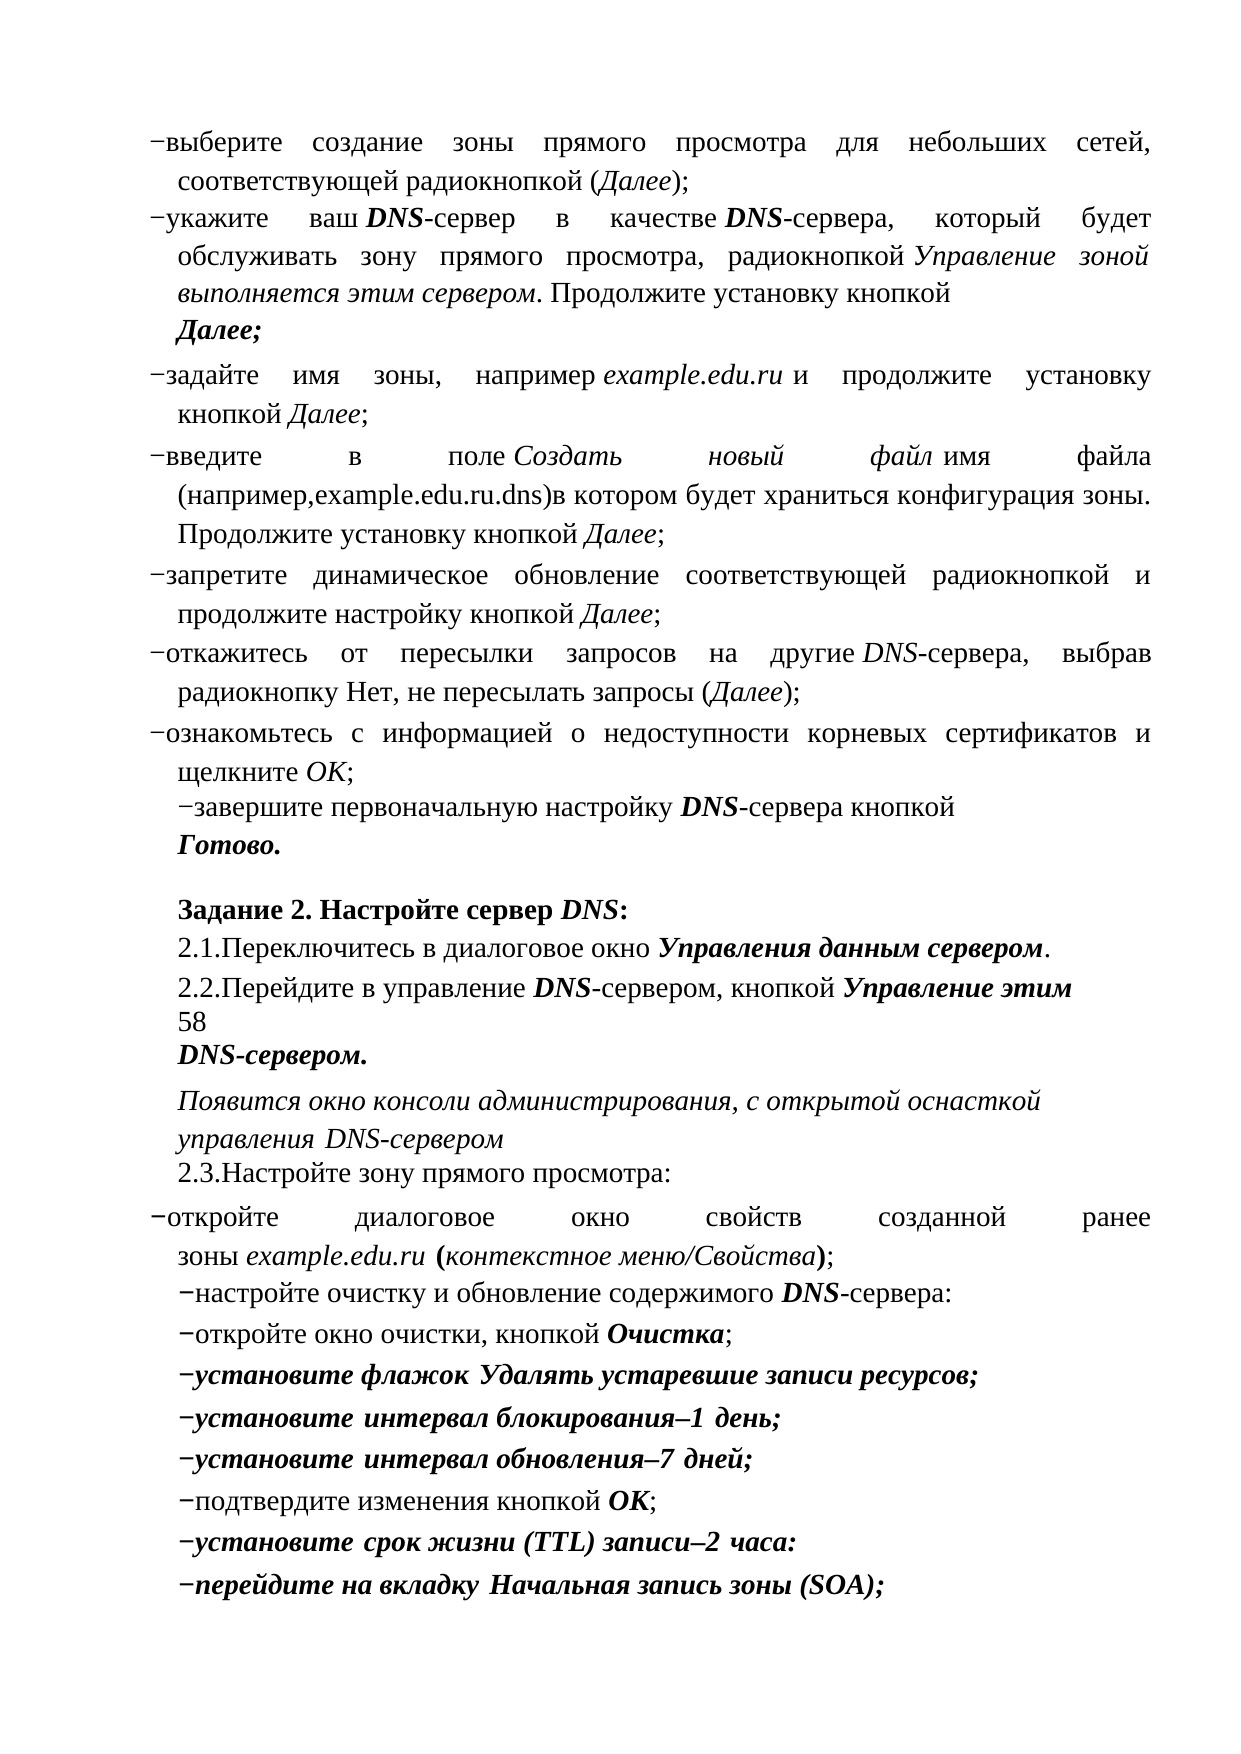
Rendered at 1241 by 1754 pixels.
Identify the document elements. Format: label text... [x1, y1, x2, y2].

text −укажите ваш DNS-сервер в качестве DNS-сервера, который будет обслуживать зону прямого просмотра, радиокнопкой Управление зоной выполняется этим сервером. Продолжите установку кнопкой [149, 196, 1152, 309]
text −установите срок жизни (TTL) записи–2 часа: [177, 1524, 1152, 1558]
text −запретите динамическое обновление соответствующей радиокнопкой и продолжите настройку кнопкой Далее; [149, 552, 1152, 630]
text Готово. [177, 827, 1152, 861]
text −подтвердите изменения кнопкой ОК; [177, 1483, 1152, 1517]
text Появится окно консоли администрирования, с открытой оснасткой управления DNS-сервером [177, 1077, 1152, 1155]
text −откройте окно очистки, кнопкой Очистка; [177, 1316, 1152, 1349]
text −установите интервал обновления–7 дней; [177, 1442, 1152, 1475]
text −выберите создание зоны прямого просмотра для небольших сетей, соответствующей радиокнопкой (Далее); [149, 118, 1152, 196]
text Задание 2. Настройте сервер DNS: [177, 892, 1152, 926]
text −настройте очистку и обновление содержимого DNS-сервера: [177, 1275, 1152, 1308]
text −ознакомьтесь с информацией о недоступности корневых сертификатов и щелкните ОК; [149, 709, 1152, 788]
text −перейдите на вкладку Начальная запись зоны (SOA); [177, 1567, 1152, 1601]
text 2.3.Настройте зону прямого просмотра: [177, 1155, 1152, 1189]
text −установите флажок Удалять устаревшие записи ресурсов; [177, 1357, 1152, 1391]
text −введите в поле Создать новый файл имя файла (например,example.edu.ru.dns)в котором будет храниться конфигурация зоны. Продолжите установку кнопкой Далее; [149, 433, 1152, 550]
text 2.2.Перейдите в управление DNS-сервером, кнопкой Управление этим [177, 970, 1152, 1004]
text −откажитесь от пересылки запросов на другие DNS-сервера, выбрав радиокнопку Нет, не пересылать запросы (Далее); [149, 630, 1152, 708]
text 2.1.Переключитесь в диалоговое окно Управления данным сервером. [177, 930, 1152, 964]
text −установите интервал блокирования–1 день; [177, 1400, 1152, 1434]
text Далее; [177, 312, 1152, 345]
text −откройте диалоговое окно свойств созданной ранее зоны example.edu.ru (контекстное меню/Свойства); [149, 1193, 1152, 1272]
text −завершите первоначальную настройку DNS-сервера кнопкой [177, 789, 1152, 823]
text DNS-сервером. [177, 1037, 1152, 1071]
text −задайте имя зоны, например example.edu.ru и продолжите установку кнопкой Далее; [149, 352, 1152, 430]
text 58 [177, 1004, 1152, 1037]
